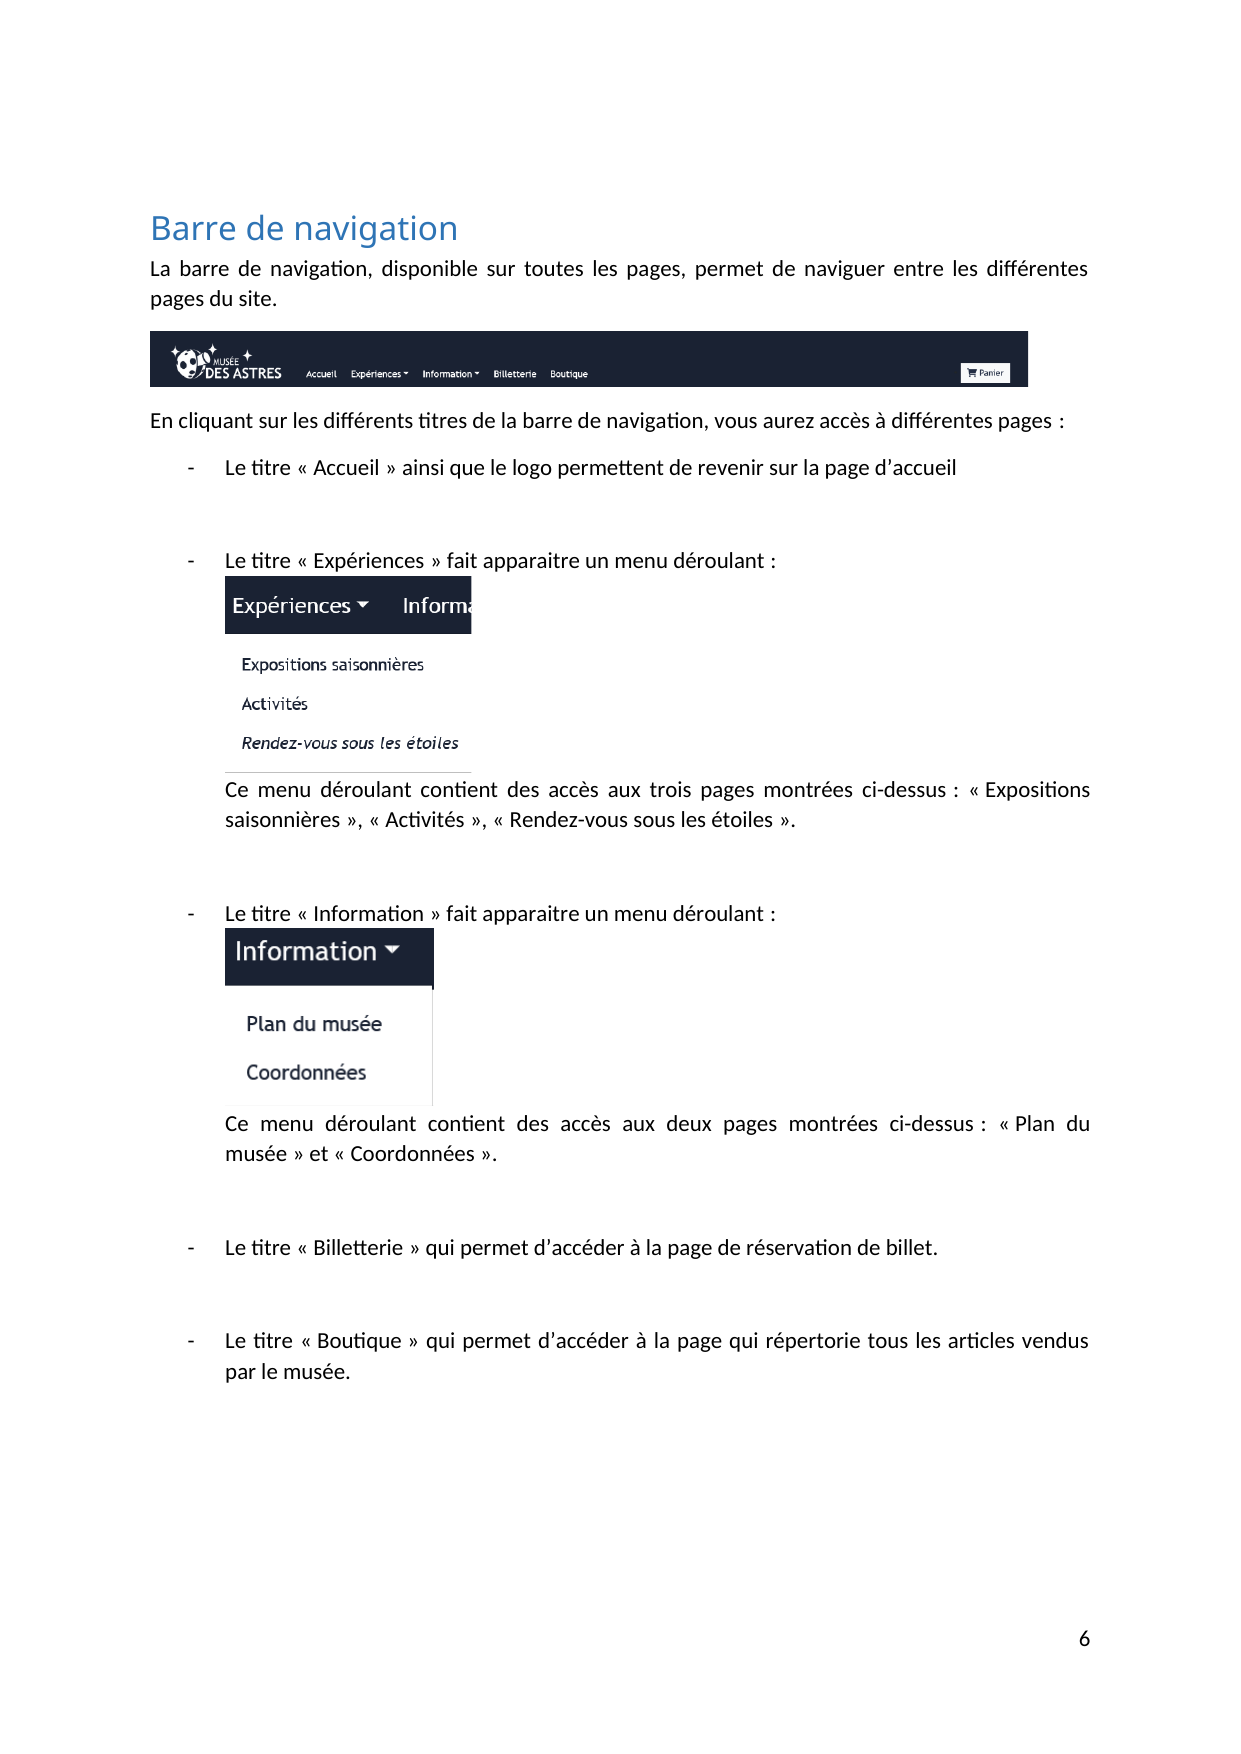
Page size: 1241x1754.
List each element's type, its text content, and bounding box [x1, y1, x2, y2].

list Ce menu déroulant contient des accès aux deux pages montrées ci-dessus : « Plan du musée » et « Coordonnées ». [225, 1109, 1090, 1167]
subtitle Barre de navigation [150, 205, 1090, 251]
list Le titre « Information » fait apparaitre un menu déroulant : [187, 899, 1090, 927]
list Le titre « Expériences » fait apparaitre un menu déroulant : [187, 546, 1090, 574]
list Le titre « Boutique » qui permet d’accéder à la page qui répertorie tous les articles vendus par le musée. [187, 1327, 1090, 1385]
list Ce menu déroulant contient des accès aux trois pages montrées ci-dessus : « Expositions saisonnières », « Activités », « Rendez-vous sous les étoiles ». [225, 775, 1090, 833]
text En cliquant sur les différents titres de la barre de navigation, vous aurez accès à différentes pages : [150, 406, 1090, 434]
list Le titre « Billetterie » qui permet d’accéder à la page de réservation de billet. [187, 1233, 1090, 1261]
list Le titre « Accueil » ainsi que le logo permettent de revenir sur la page d’accueil [187, 453, 1090, 481]
picture [225, 928, 434, 1107]
text La barre de navigation, disponible sur toutes les pages, permet de naviguer entre les différentes pages du site. [150, 254, 1090, 312]
picture [225, 576, 472, 773]
picture [150, 331, 1029, 387]
